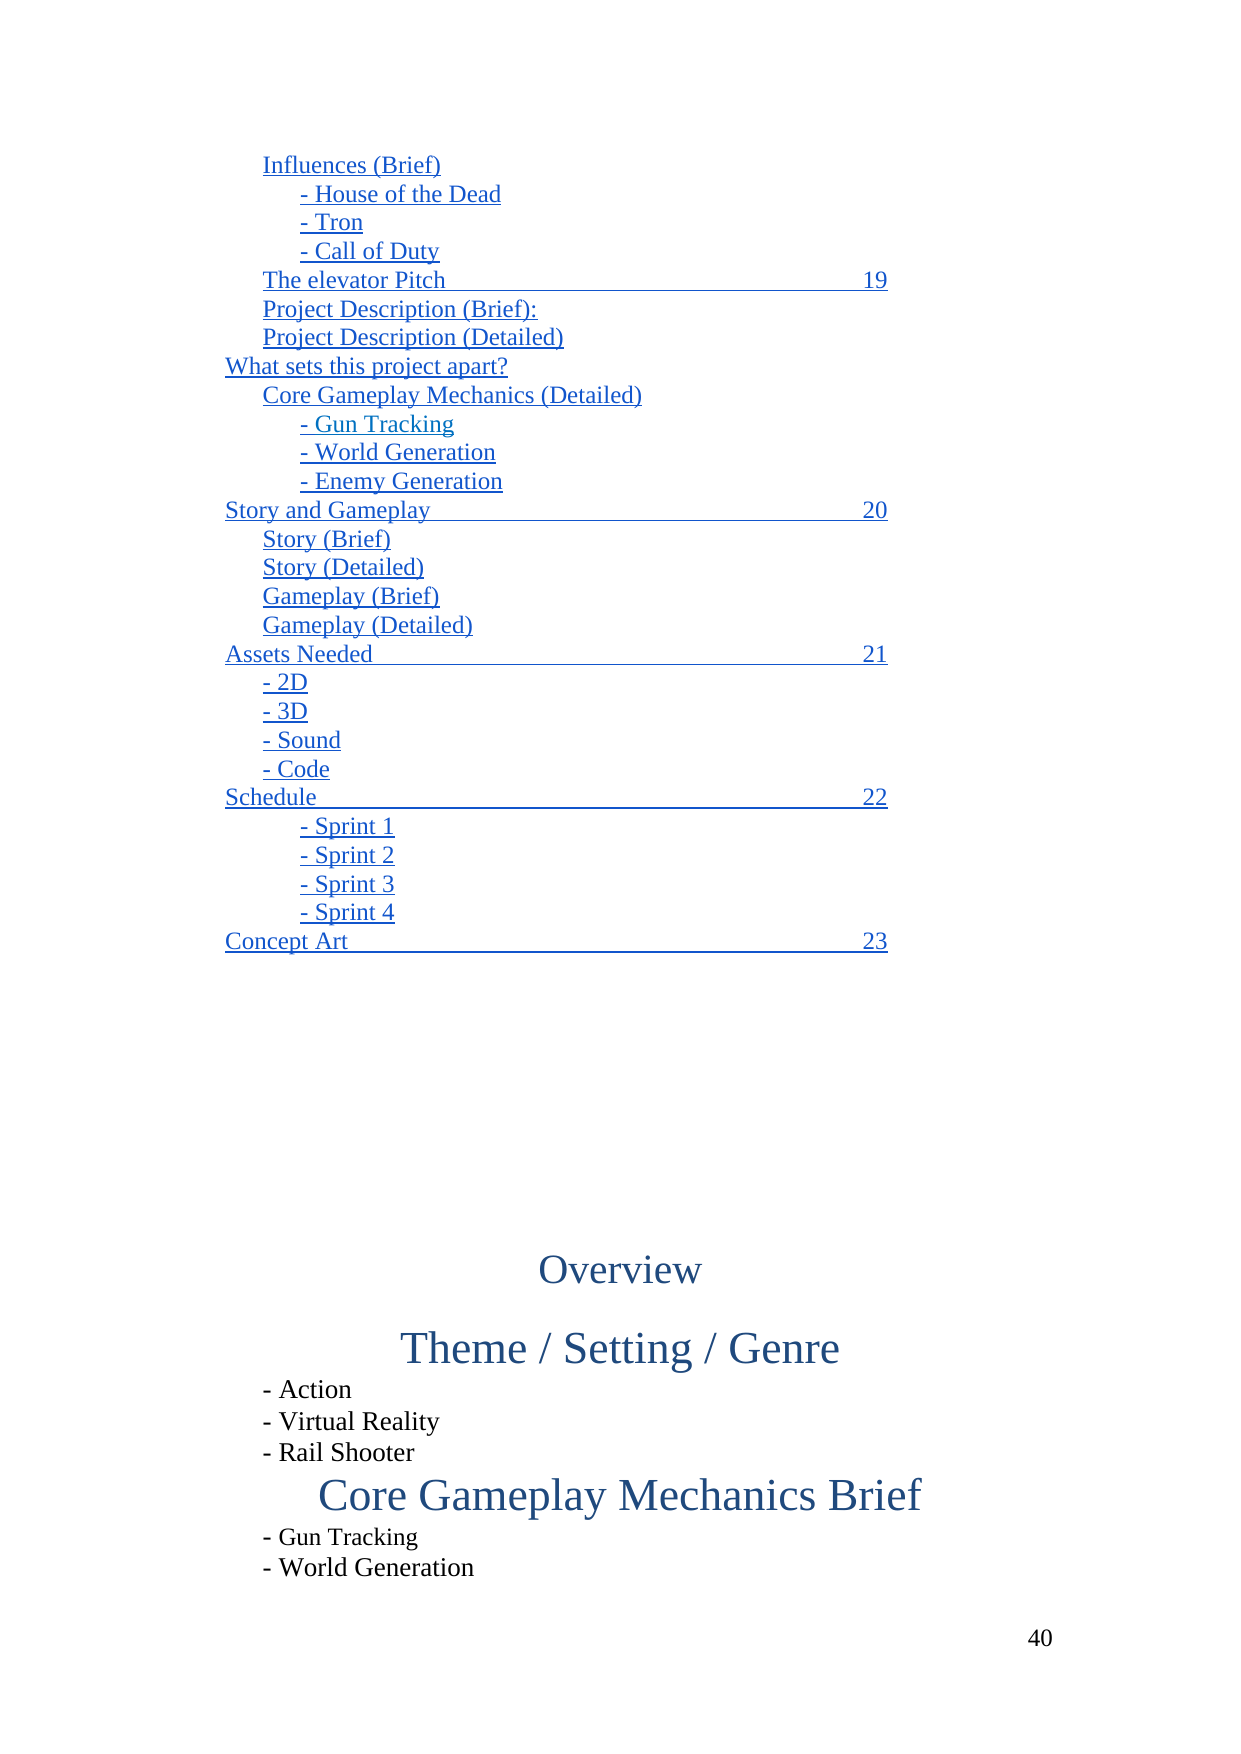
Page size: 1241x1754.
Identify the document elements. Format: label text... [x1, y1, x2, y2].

text - Sound [262, 725, 1053, 754]
text - House of the Dead [300, 179, 1053, 207]
text Gameplay (Detailed) [262, 610, 1053, 639]
text Concept Art 23 [187, 926, 1053, 955]
text - Gun Tracking [300, 409, 1053, 437]
text What sets this project apart? [225, 351, 1053, 380]
text - Call of Duty [300, 236, 1053, 265]
text - Sprint 2 [300, 840, 1053, 869]
text - Sprint 4 [300, 897, 1053, 926]
text Influences (Brief) [262, 150, 1053, 179]
subtitle Overview [187, 1244, 1053, 1292]
text - Sprint 1 [300, 811, 1053, 840]
text Gameplay (Brief) [262, 581, 1053, 610]
subtitle Core Gameplay Mechanics Brief [187, 1467, 1053, 1520]
text - 2D [262, 667, 1053, 696]
text Story (Brief) [262, 524, 1053, 552]
text - Action [187, 1374, 1053, 1405]
text Core Gameplay Mechanics (Detailed) [262, 380, 1053, 409]
text Schedule 22 [225, 782, 1053, 811]
text - Tron [300, 207, 1053, 236]
text The elevator Pitch 19 [262, 265, 1053, 294]
text - Rail Shooter [187, 1436, 1053, 1467]
text - Virtual Reality [187, 1405, 1053, 1436]
subtitle Theme / Setting / Genre [187, 1321, 1053, 1374]
text - World Generation [300, 437, 1053, 466]
text - Sprint 3 [300, 869, 1053, 897]
text Assets Needed 21 [225, 639, 1053, 667]
text Project Description (Detailed) [262, 322, 1053, 351]
text Story and Gameplay 20 [225, 495, 1053, 524]
text Project Description (Brief): [262, 294, 1053, 322]
text - 3D [262, 696, 1053, 725]
text - Gun Tracking [187, 1520, 1053, 1551]
text Story (Detailed) [262, 552, 1053, 581]
text - Enemy Generation [300, 466, 1053, 495]
text - World Generation [187, 1551, 1053, 1582]
text - Code [262, 754, 1053, 782]
